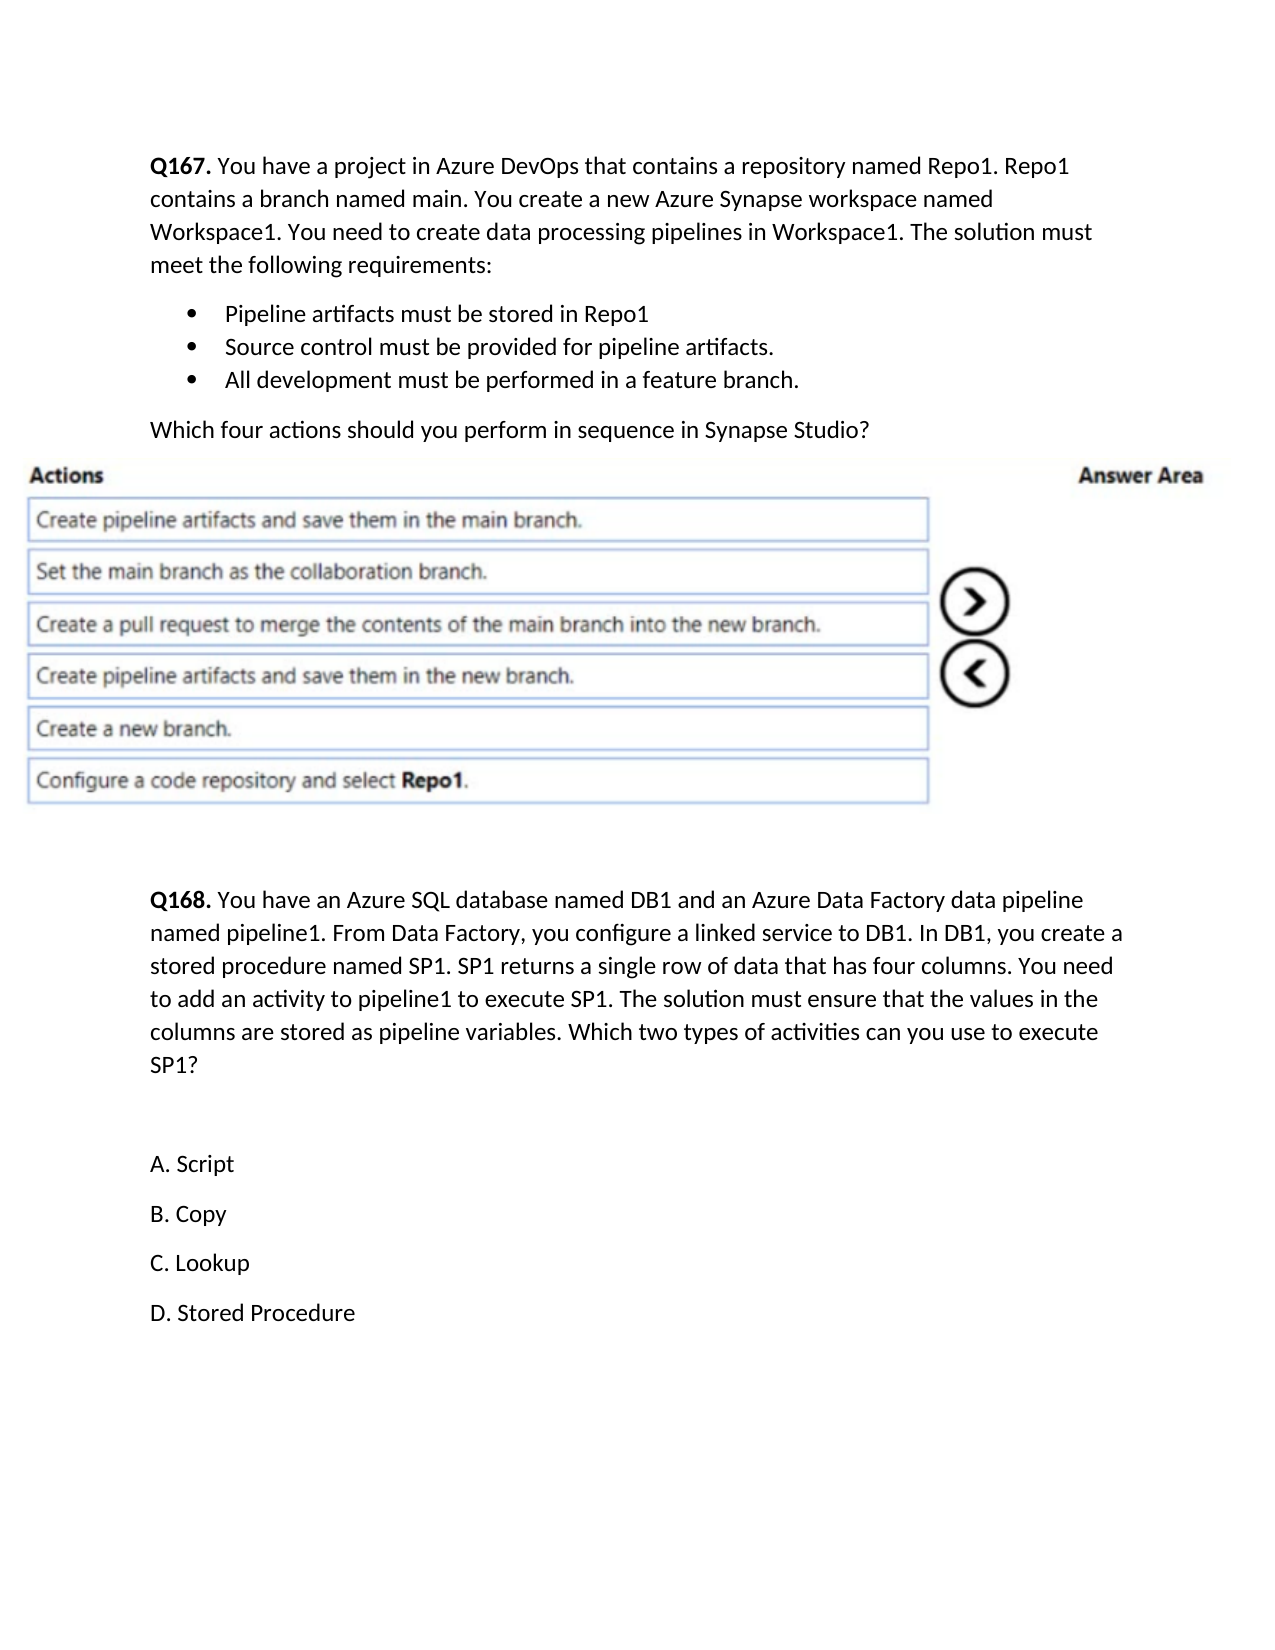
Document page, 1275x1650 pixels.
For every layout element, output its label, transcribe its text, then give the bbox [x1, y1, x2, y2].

list Source control must be provided for pipeline artifacts. [187, 331, 1125, 362]
text Q167. You have a project in Azure DevOps that contains a repository named Repo1. Repo1 contains a branch named main. You create a new Azure Synapse workspace named Workspace1. You need to create data processing pipelines in Workspace1. The solution must meet the following requirements: [150, 150, 1125, 279]
list Pipeline artifacts must be stored in Repo1 [187, 298, 1125, 329]
text D. Stored Procedure [150, 1297, 1125, 1327]
text C. Lookup [150, 1247, 1125, 1278]
list All development must be performed in a feature branch. [187, 364, 1125, 395]
text A. Script [150, 1148, 1125, 1179]
picture [22, 458, 1232, 814]
text Which four actions should you perform in sequence in Synapse Studio? [150, 414, 1125, 444]
text B. Copy [150, 1198, 1125, 1228]
text Q168. You have an Azure SQL database named DB1 and an Azure Data Factory data pipeline named pipeline1. From Data Factory, you configure a linked service to DB1. In DB1, you create a stored procedure named SP1. SP1 returns a single row of data that has four columns. You need to add an activity to pipeline1 to execute SP1. The solution must ensure that the values in the columns are stored as pipeline variables. Which two types of activities can you use to execute SP1? [150, 884, 1125, 1079]
